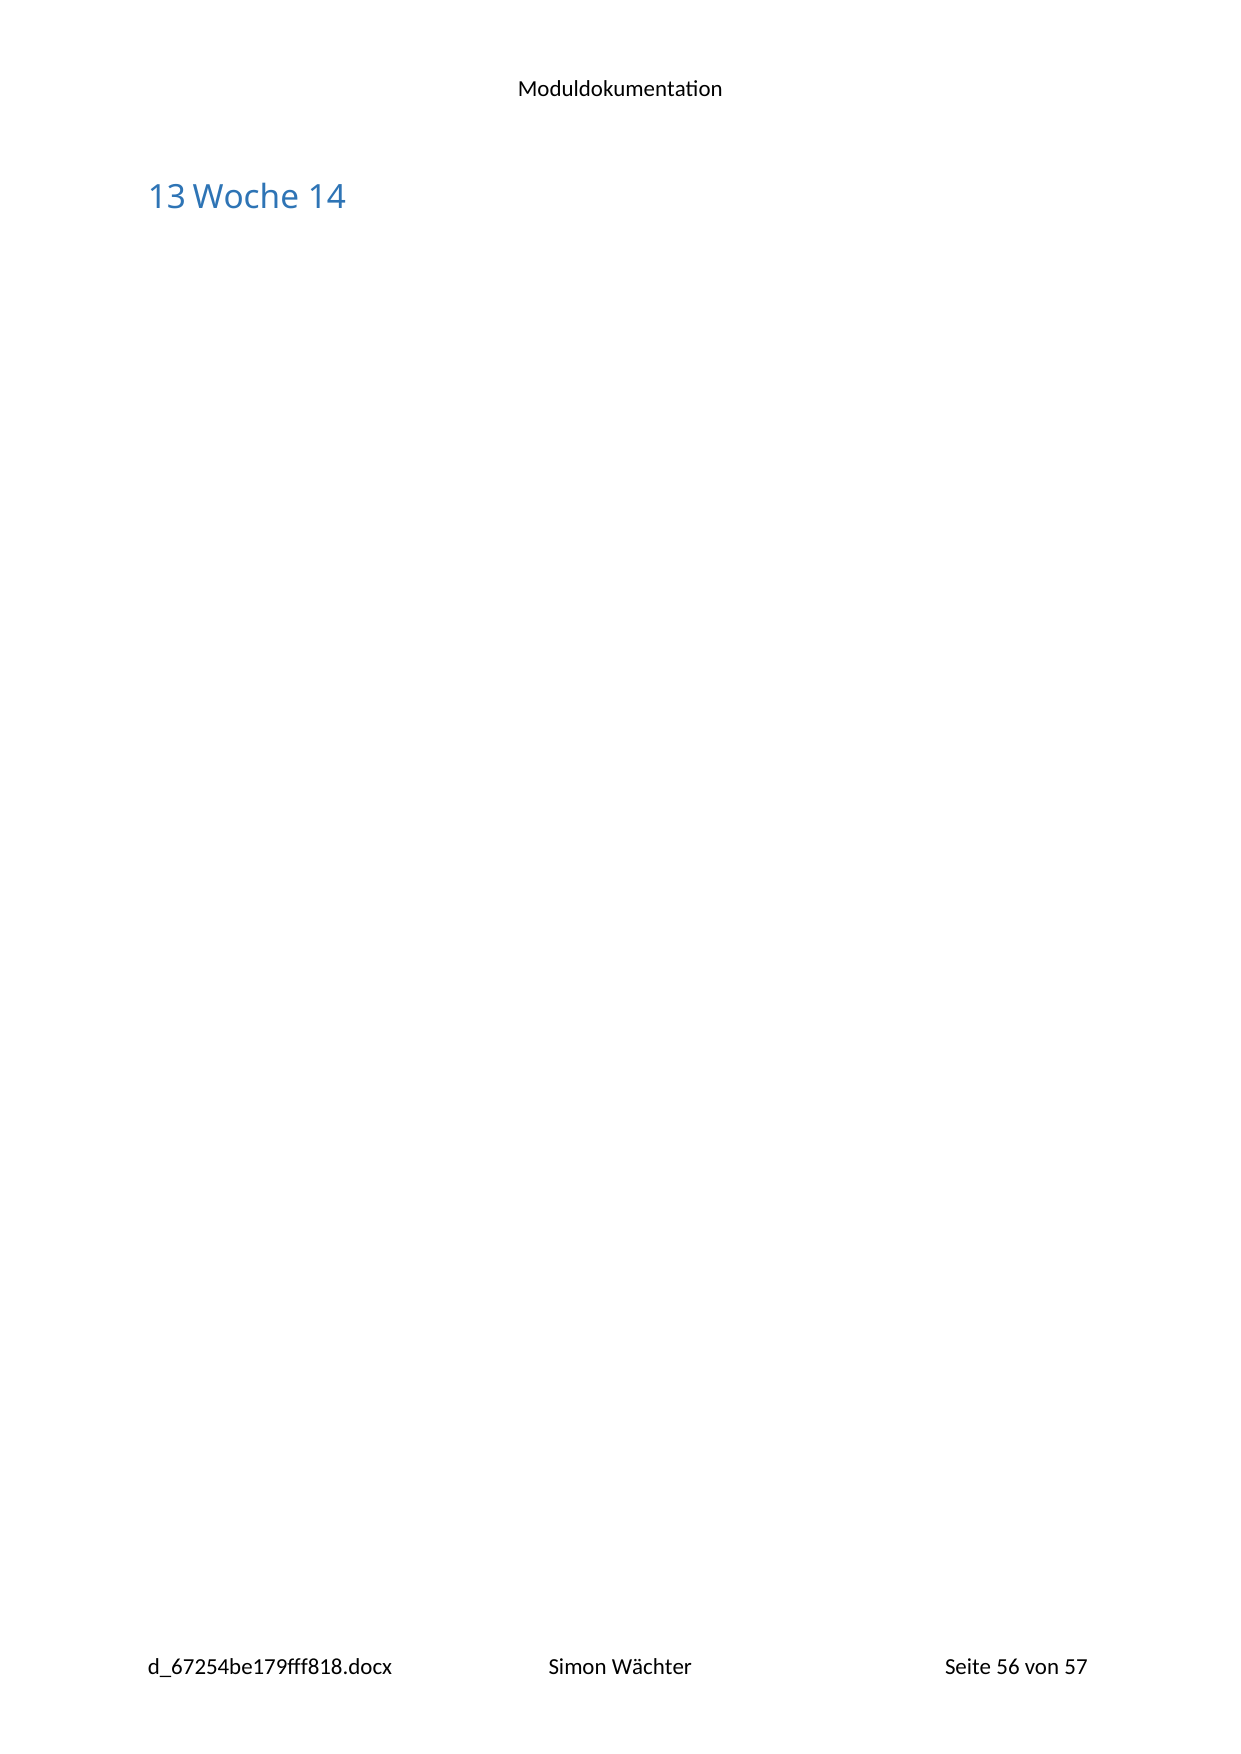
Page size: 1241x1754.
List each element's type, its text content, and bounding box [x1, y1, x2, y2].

subtitle Woche 14 [148, 173, 1093, 218]
